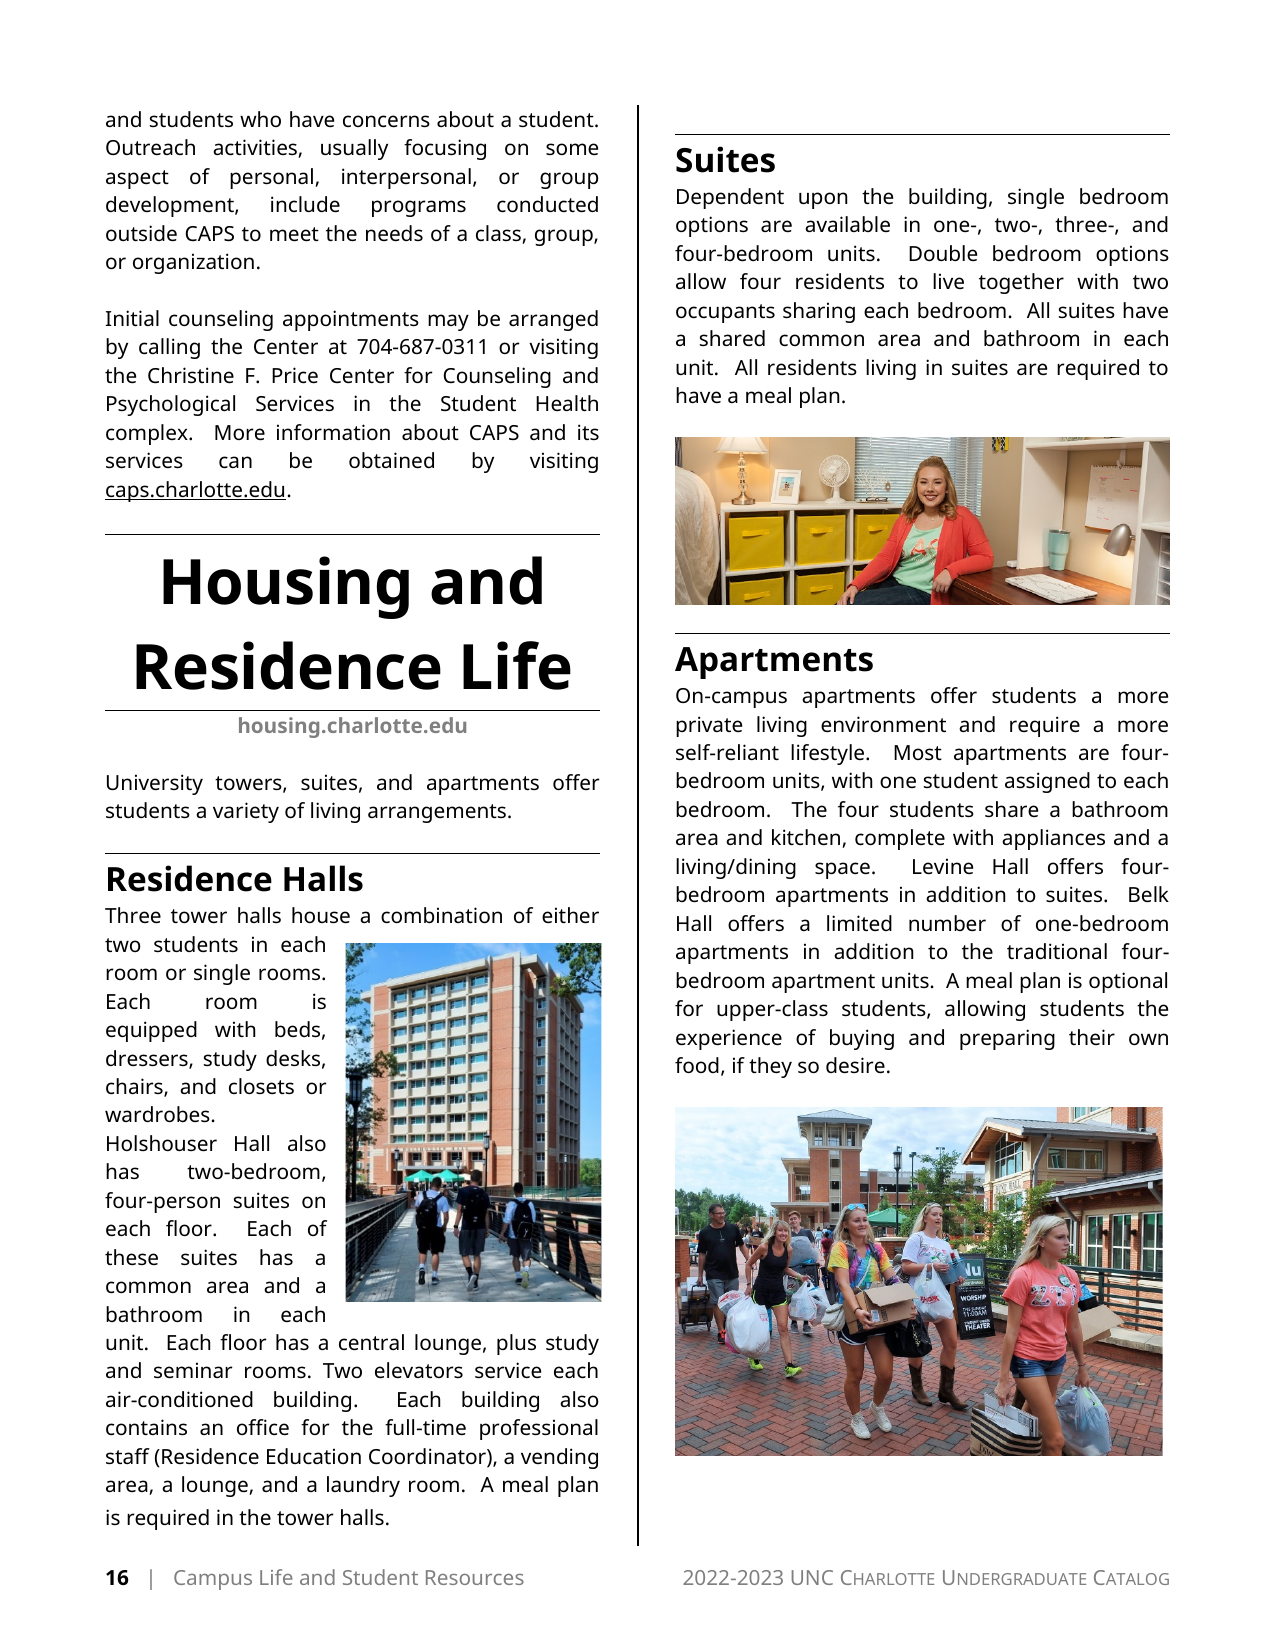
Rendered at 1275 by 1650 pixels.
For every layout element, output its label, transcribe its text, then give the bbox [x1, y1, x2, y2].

text housing.charlotte.edu [105, 540, 600, 569]
text Apartments [675, 605, 1170, 653]
text University towers, suites, and apartments offer students a variety of living arrangements. [105, 597, 600, 654]
picture [675, 1079, 1163, 1428]
text Housing and Residence Life [105, 365, 600, 539]
picture [675, 409, 1170, 576]
picture [345, 772, 602, 1131]
text Initial counseling appointments may be arranged by calling the Center at 704-687-0311 or visiting the Christine F. Price Center for Counseling and Psychological Services in the Student Health complex. More information about CAPS and its services can be obtained by visiting caps.charlotte.edu. [105, 133, 600, 332]
text Suites [675, 106, 1170, 153]
text On-campus apartments offer students a more private living environment and require a more self-reliant lifestyle. Most apartments are four-bedroom units, with one student assigned to each bedroom. The four students share a bathroom area and kitchen, complete with appliances and a living/dining space. Levine Hall offers four-bedroom apartments in addition to suites. Belk Hall offers a limited number of one-bedroom apartments in addition to the traditional four-bedroom apartment units. A meal plan is optional for upper-class students, allowing students the experience of buying and preparing their own food, if they so desire. [675, 653, 1170, 1051]
text Residence Halls [105, 684, 600, 731]
text Dependent upon the building, single bedroom options are available in one-, two-, three-, and four-bedroom units. Double bedroom options allow four residents to live together with two occupants sharing each bedroom. All suites have a shared common area and bathroom in each unit. All residents living in suites are required to have a meal plan. [675, 153, 1170, 381]
